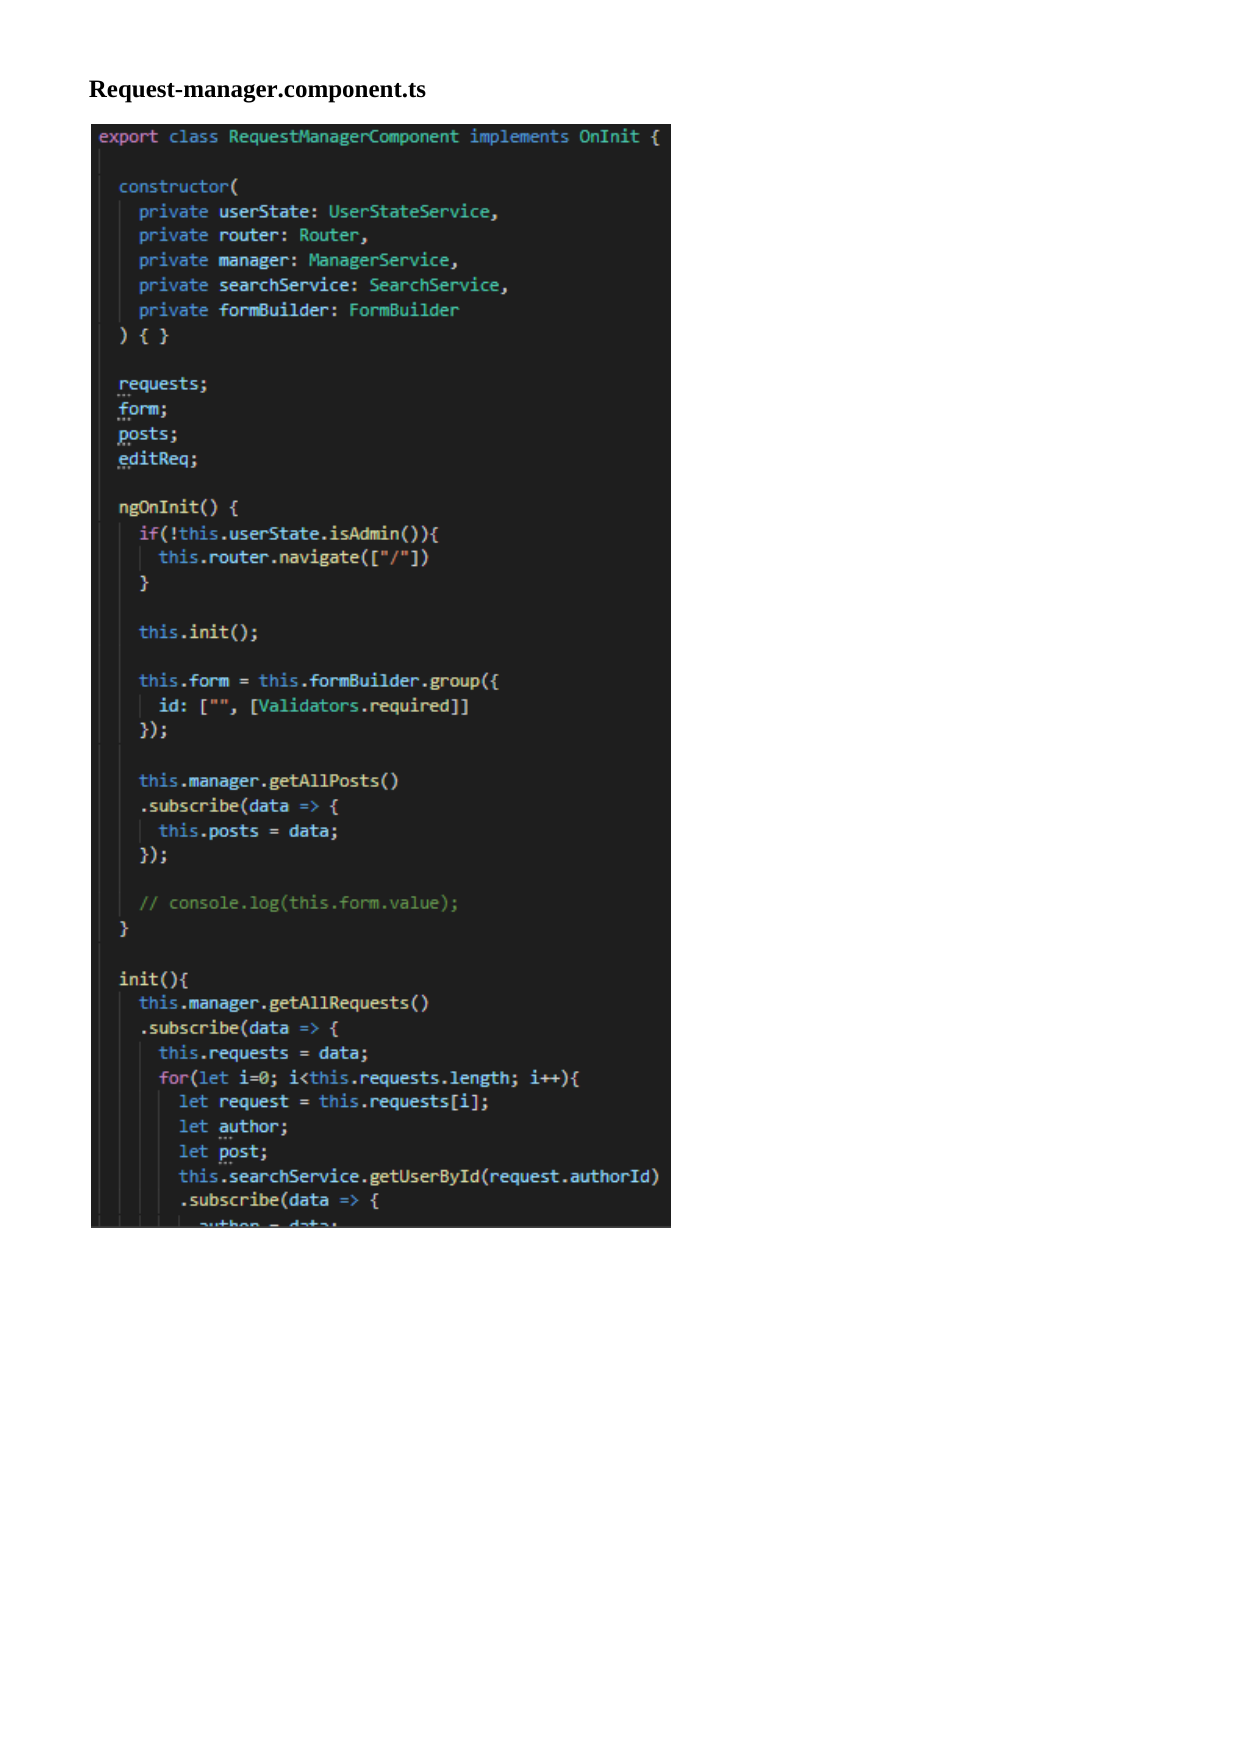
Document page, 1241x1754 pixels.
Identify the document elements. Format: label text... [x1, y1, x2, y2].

text Request-manager.component.ts [89, 74, 1152, 103]
picture [91, 124, 671, 1228]
